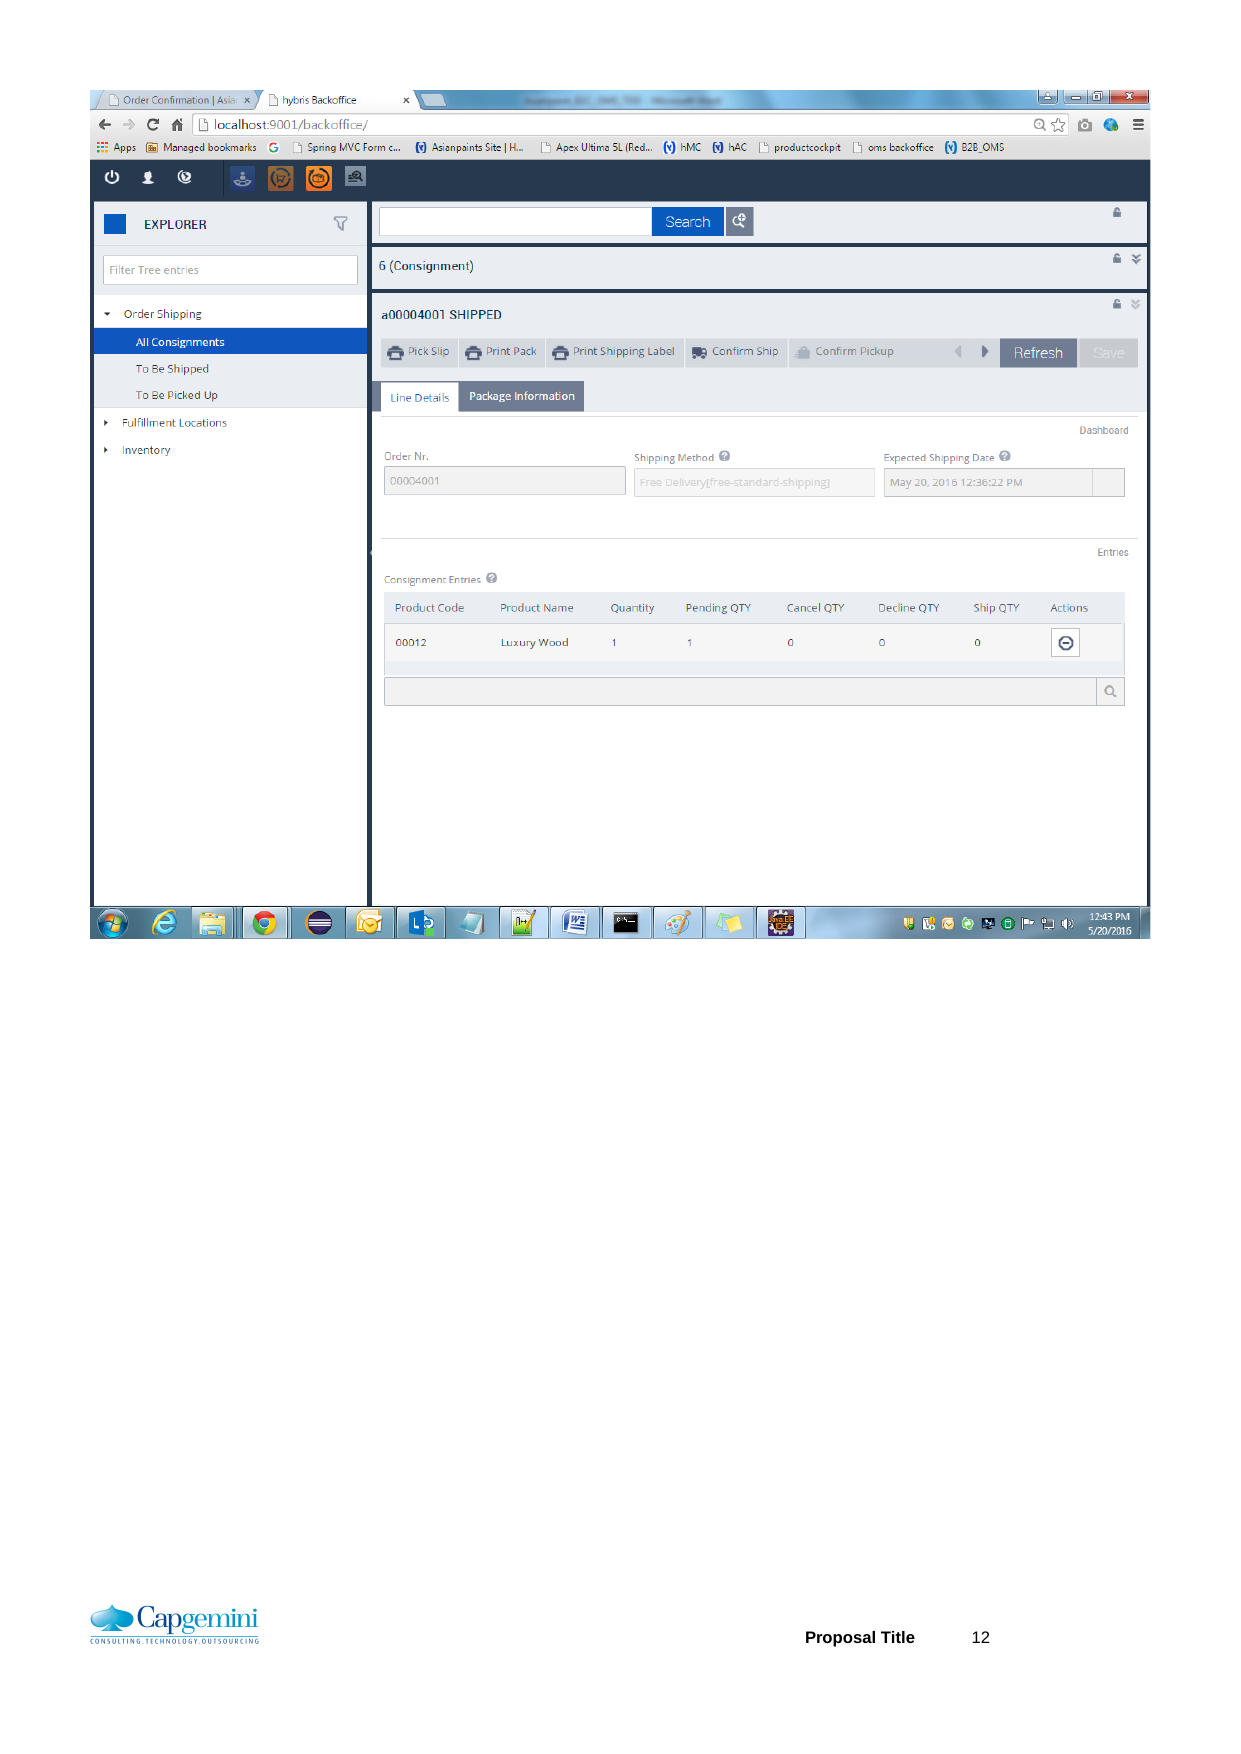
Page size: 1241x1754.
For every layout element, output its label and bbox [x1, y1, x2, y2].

picture [90, 90, 1151, 939]
picture [90, 1604, 259, 1644]
